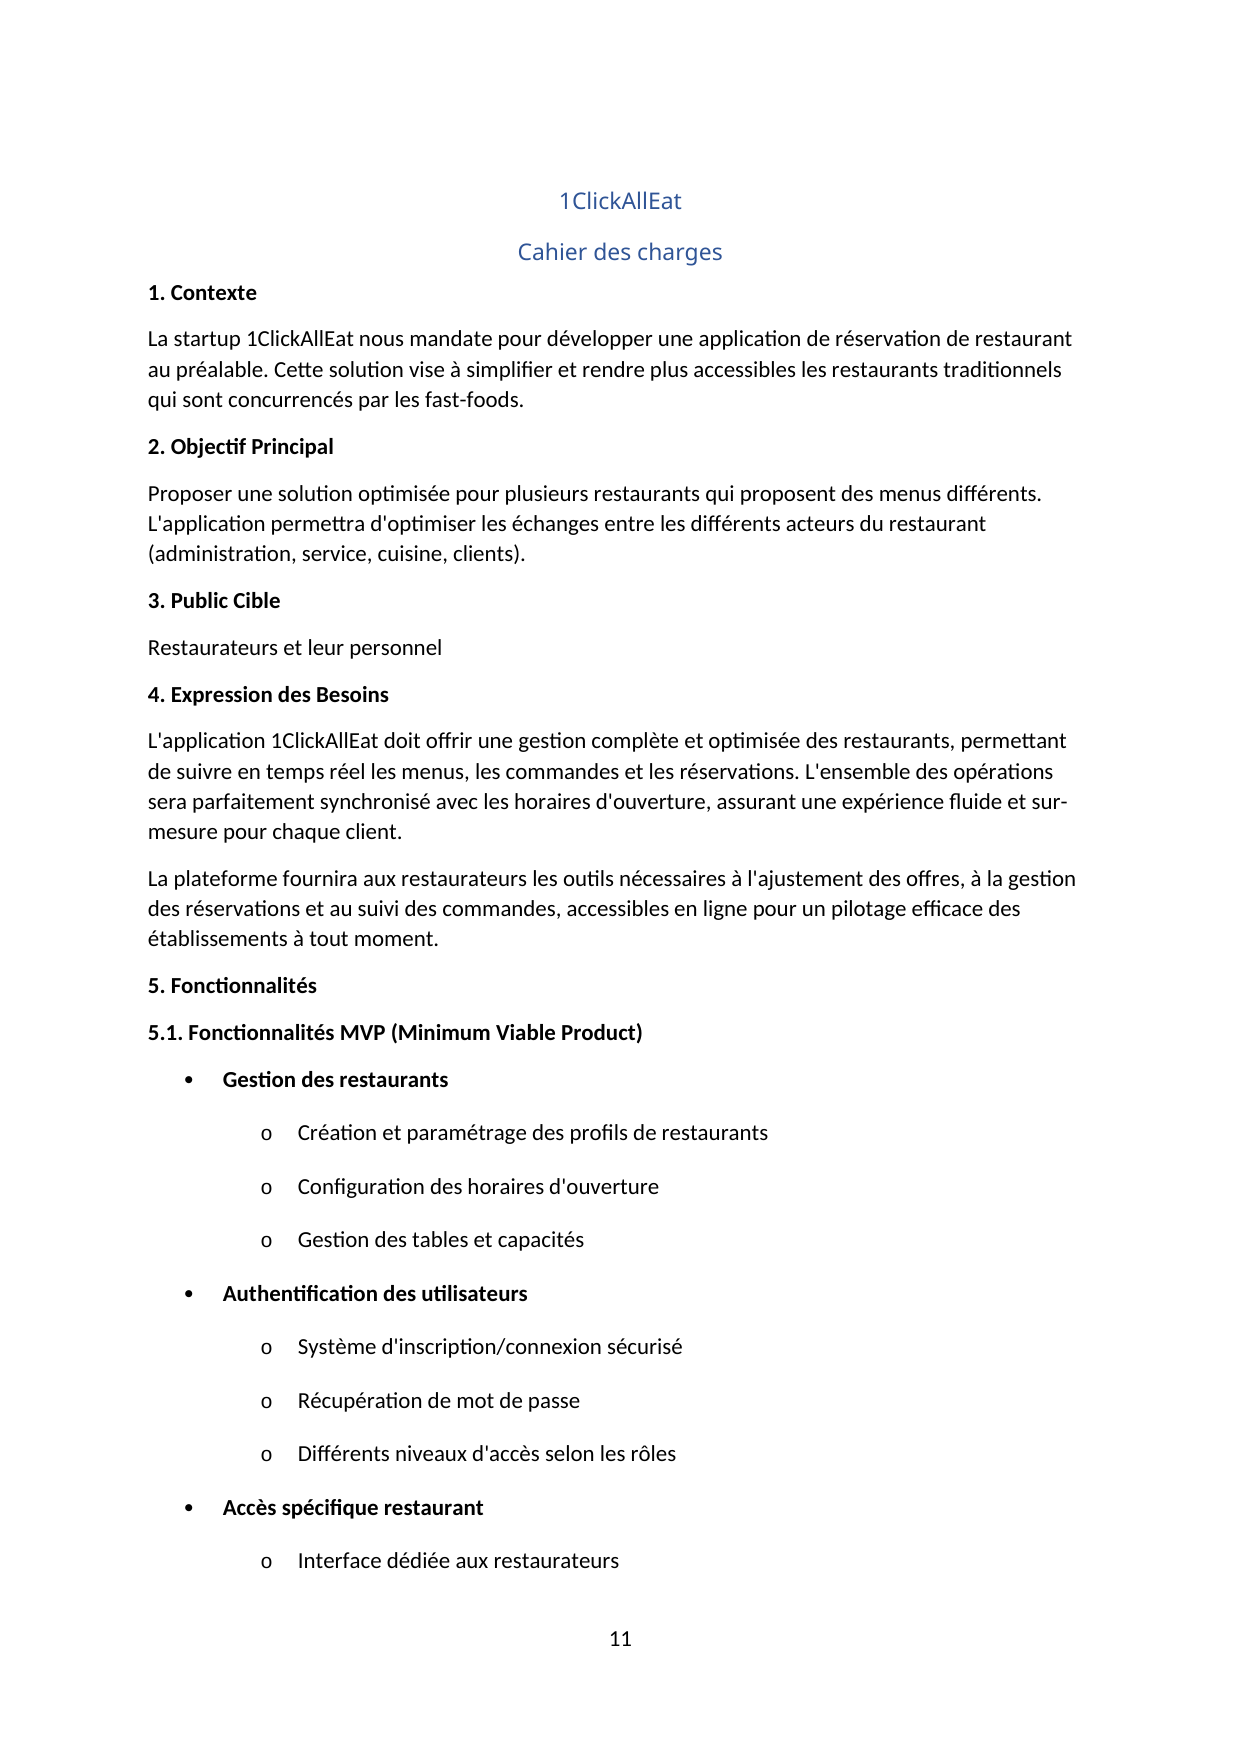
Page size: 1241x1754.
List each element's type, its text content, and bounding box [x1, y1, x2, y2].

list Gestion des tables et capacités [260, 1225, 1093, 1254]
text 3. Public Cible [148, 586, 1093, 614]
text L'application 1ClickAllEat doit offrir une gestion complète et optimisée des restaurants, permettant de suivre en temps réel les menus, les commandes et les réservations. L'ensemble des opérations sera parfaitement synchronisé avec les horaires d'ouverture, assurant une expérience fluide et sur-mesure pour chaque client. [148, 727, 1093, 845]
text 4. Expression des Besoins [148, 680, 1093, 708]
list Authentification des utilisateurs [185, 1279, 1093, 1307]
list Configuration des horaires d'ouverture [260, 1172, 1093, 1200]
text La startup 1ClickAllEat nous mandate pour développer une application de réservation de restaurant au préalable. Cette solution vise à simplifier et rendre plus accessibles les restaurants traditionnels qui sont concurrencés par les fast-foods. [148, 324, 1093, 413]
list Interface dédiée aux restaurateurs [260, 1546, 1093, 1574]
text 5. Fonctionnalités [148, 971, 1093, 999]
list Gestion des restaurants [185, 1065, 1093, 1093]
list Différents niveaux d'accès selon les rôles [260, 1439, 1093, 1468]
list Récupération de mot de passe [260, 1386, 1093, 1414]
text 1. Contexte [148, 278, 1093, 306]
text 2. Objectif Principal [148, 432, 1093, 460]
text Proposer une solution optimisée pour plusieurs restaurants qui proposent des menus différents. L'application permettra d'optimiser les échanges entre les différents acteurs du restaurant (administration, service, cuisine, clients). [148, 479, 1093, 567]
list Création et paramétrage des profils de restaurants [260, 1118, 1093, 1147]
text Restaurateurs et leur personnel [148, 633, 1093, 661]
text La plateforme fournira aux restaurateurs les outils nécessaires à l'ajustement des offres, à la gestion des réservations et au suivi des commandes, accessibles en ligne pour un pilotage efficace des établissements à tout moment. [148, 864, 1093, 952]
subtitle Cahier des charges [148, 236, 1093, 267]
subtitle 1ClickAllEat [148, 185, 1093, 216]
text 5.1. Fonctionnalités MVP (Minimum Viable Product) [148, 1018, 1093, 1046]
list Accès spécifique restaurant [185, 1493, 1093, 1521]
list Système d'inscription/connexion sécurisé [260, 1332, 1093, 1361]
